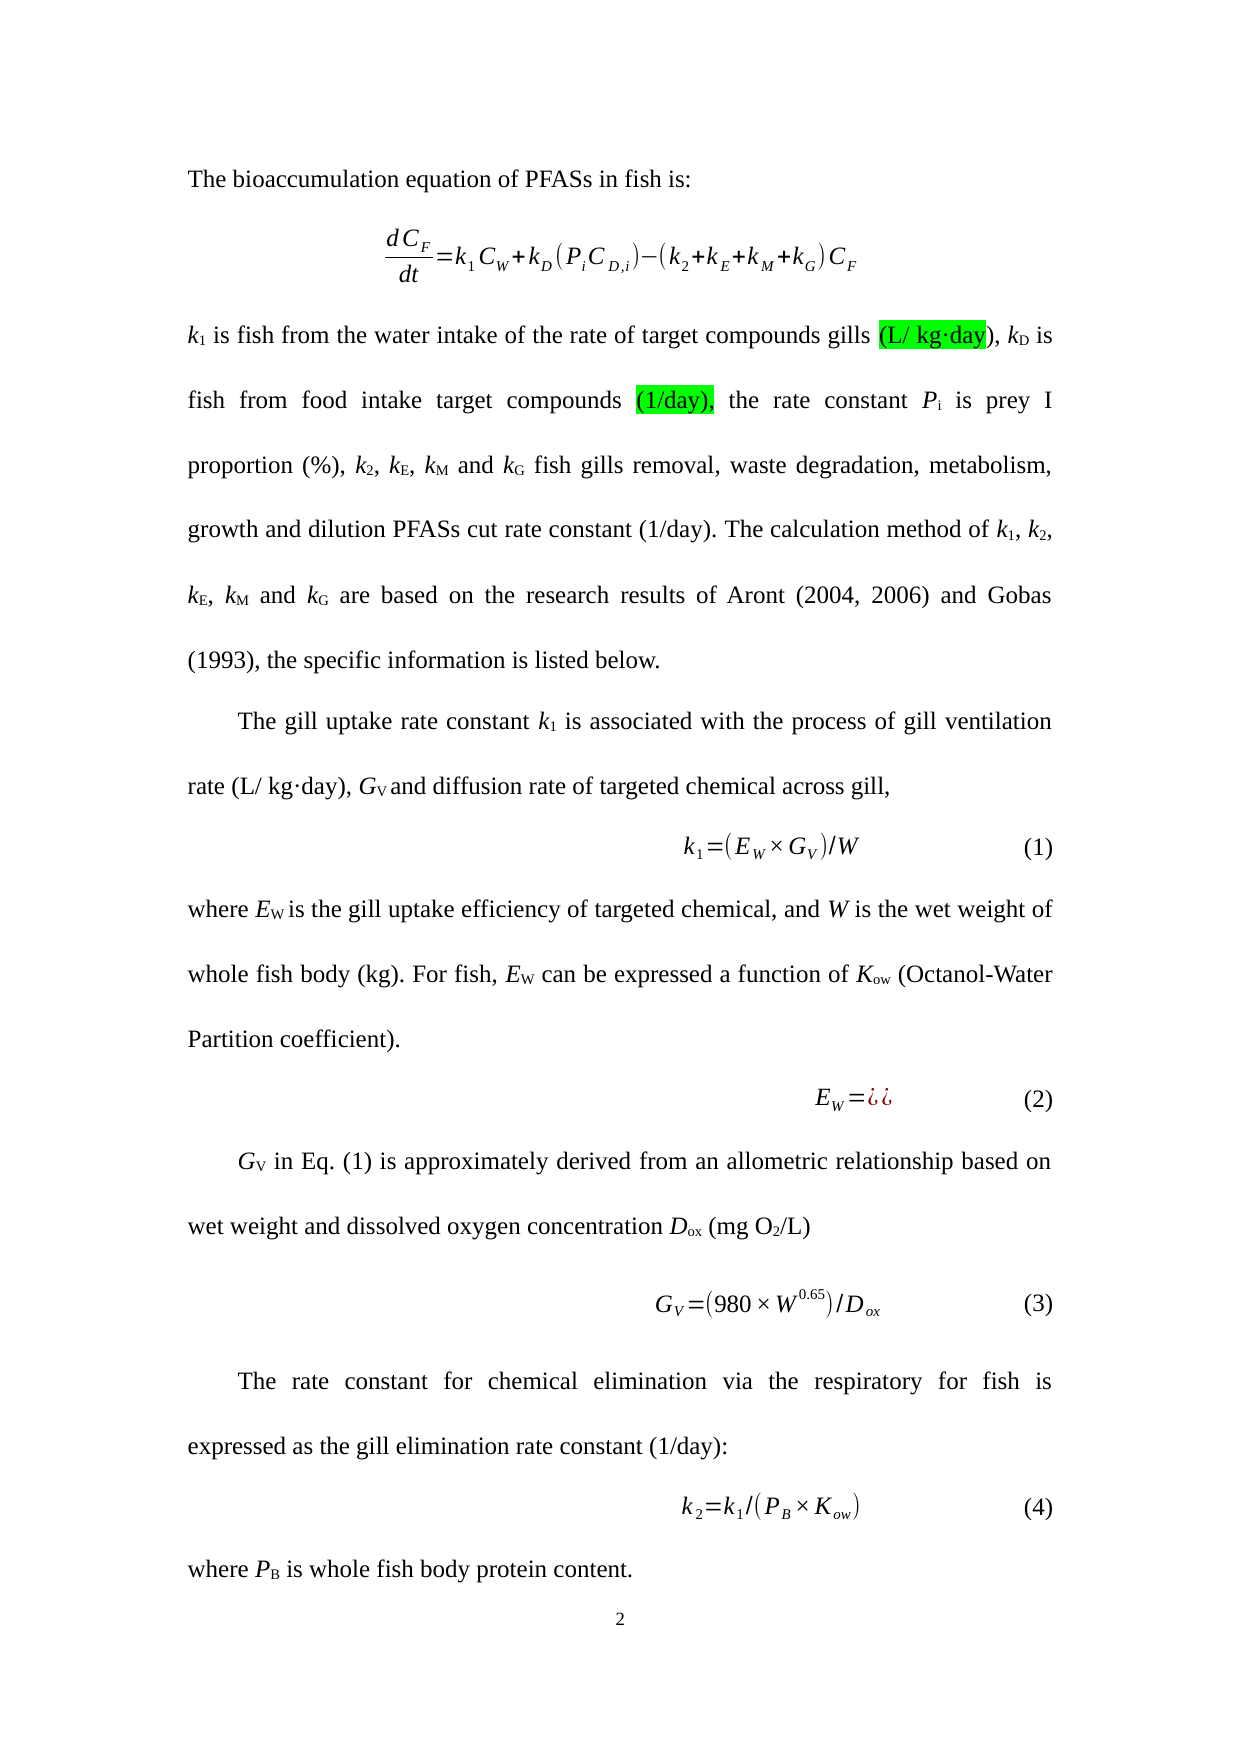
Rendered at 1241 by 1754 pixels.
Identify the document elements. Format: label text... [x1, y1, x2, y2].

text (1) [187, 831, 1053, 863]
text (3) [187, 1271, 1053, 1336]
text The rate constant for chemical elimination via the respiratory for fish is expressed as the gill elimination rate constant (1/day): [187, 1364, 1053, 1462]
text GV in Eq. (1) is approximately derived from an allometric relationship based on wet weight and dissolved oxygen concentration Dox (mg O2/L) [187, 1144, 1053, 1242]
text where EW is the gill uptake efficiency of targeted chemical, and W is the wet weight of whole fish body (kg). For fish, EW can be expressed a function of Kow (Octanol-Water Partition coefficient). [187, 892, 1053, 1054]
text (2) [187, 1083, 1053, 1116]
text k1 is fish from the water intake of the rate of target compounds gills (L/ kg·day), kD is fish from food intake target compounds (1/day), the rate constant Pi is prey I proportion (%), k2, kE, kM and kG fish gills removal, waste degradation, metabolism, growth and dilution PFASs cut rate constant (1/day). The calculation method of k1, k2, kE, kM and kG are based on the research results of Aront (2004, 2006) and Gobas (1993), the specific information is listed below. [187, 318, 1053, 676]
text The gill uptake rate constant k1 is associated with the process of gill ventilation rate (L/ kg·day), GV and diffusion rate of targeted chemical across gill, [187, 704, 1053, 802]
text (4) [187, 1491, 1053, 1523]
text The bioaccumulation equation of PFASs in fish is: [187, 162, 1053, 194]
text where PB is whole fish body protein content. [187, 1552, 1053, 1584]
